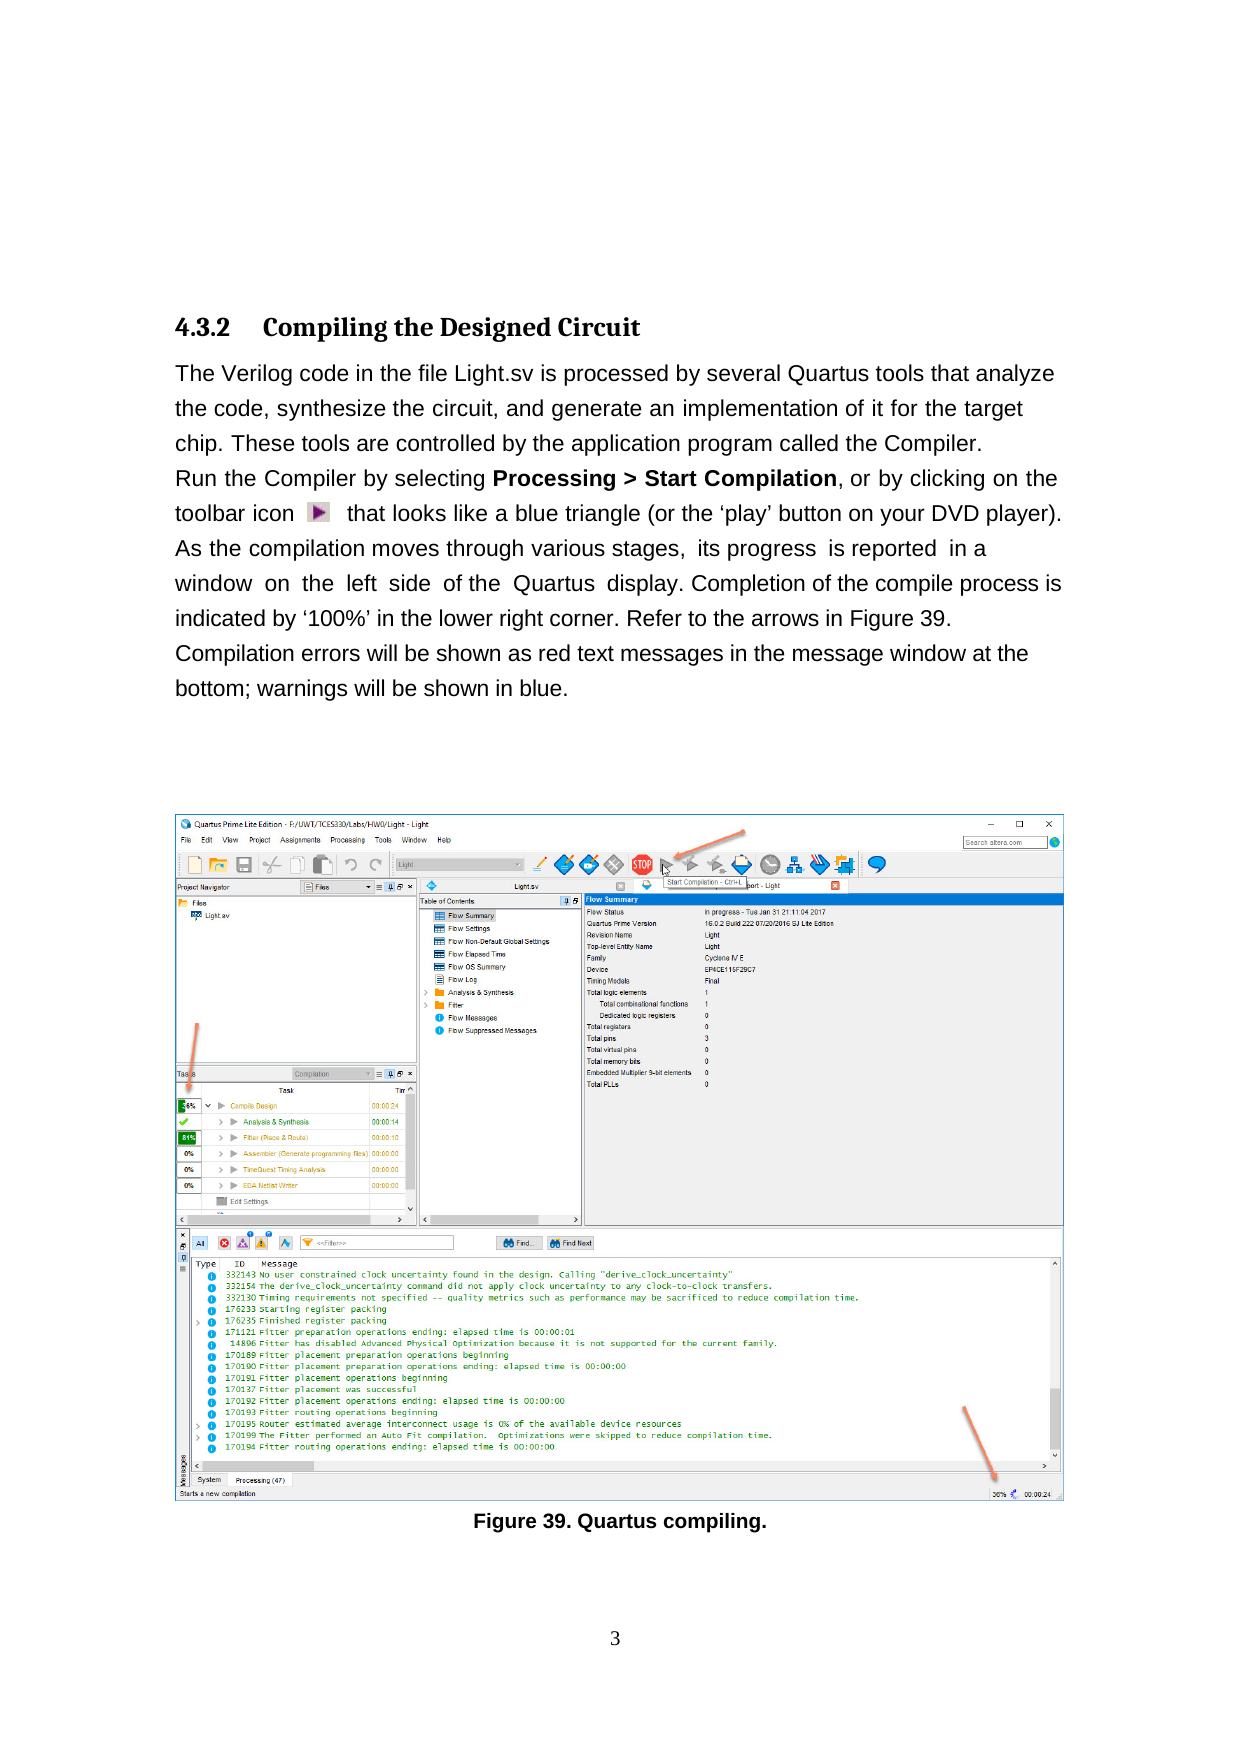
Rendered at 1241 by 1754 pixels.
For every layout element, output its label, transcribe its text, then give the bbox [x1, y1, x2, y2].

text Run the Compiler by selecting Processing > Start Compilation, or by clicking on the toolbar icon that looks like a blue triangle (or the ‘play’ button on your DVD player). As the compilation moves through various stages, its progress is reported in a window on the left side of the Quartus display. Completion of the compile process is indicated by ‘100%’ in the lower right corner. Refer to the arrows in Figure 39. Compilation errors will be shown as red text messages in the message window at the bottom; warnings will be shown in blue. [175, 465, 1065, 701]
picture [307, 502, 330, 522]
subtitle 4.3.2 Compiling the Designed Circuit [175, 312, 1065, 343]
picture [175, 814, 1064, 1501]
text The Verilog code in the file Light.sv is processed by several Quartus tools that analyze the code, synthesize the circuit, and generate an implementation of it for the target chip. These tools are controlled by the application program called the Compiler. [175, 360, 1065, 456]
